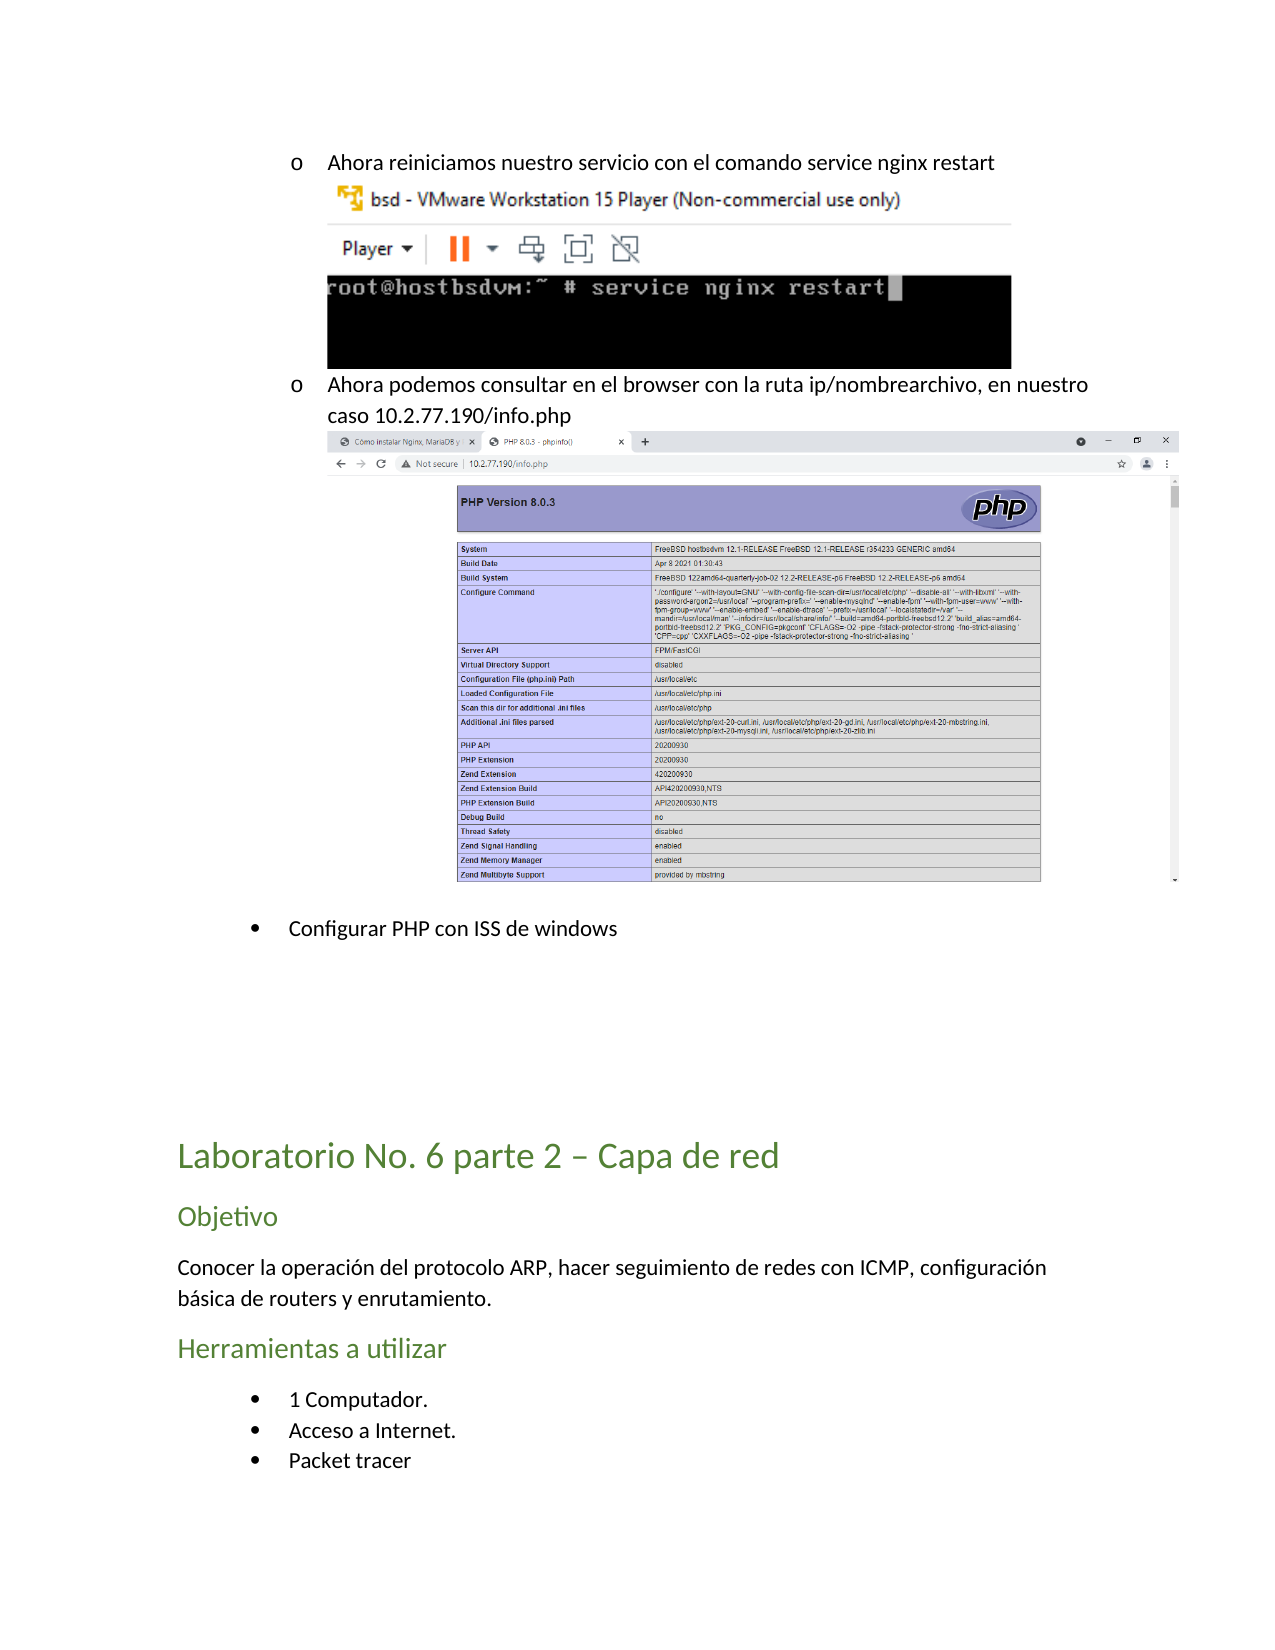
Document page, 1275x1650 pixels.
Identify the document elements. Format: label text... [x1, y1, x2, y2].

picture [327, 431, 1179, 882]
picture [327, 179, 1012, 369]
list Packet tracer [251, 1446, 1098, 1474]
list 1 Computador. [251, 1386, 1098, 1414]
list Ahora reiniciamos nuestro servicio con el comando service nginx restart [290, 148, 1098, 177]
text Herramientas a utilizar [177, 1331, 1098, 1366]
list Ahora podemos consultar en el browser con la ruta ip/nombrearchivo, en nuestro caso 10.2.77.190/info.php [290, 370, 1098, 430]
text Objetivo [177, 1198, 1098, 1234]
list Configurar PHP con ISS de windows [251, 914, 1098, 942]
text Laboratorio No. 6 parte 2 – Capa de red [177, 1132, 1098, 1178]
text Conocer la operación del protocolo ARP, hacer seguimiento de redes con ICMP, configuración básica de routers y enrutamiento. [177, 1253, 1098, 1312]
list Acceso a Internet. [251, 1416, 1098, 1444]
